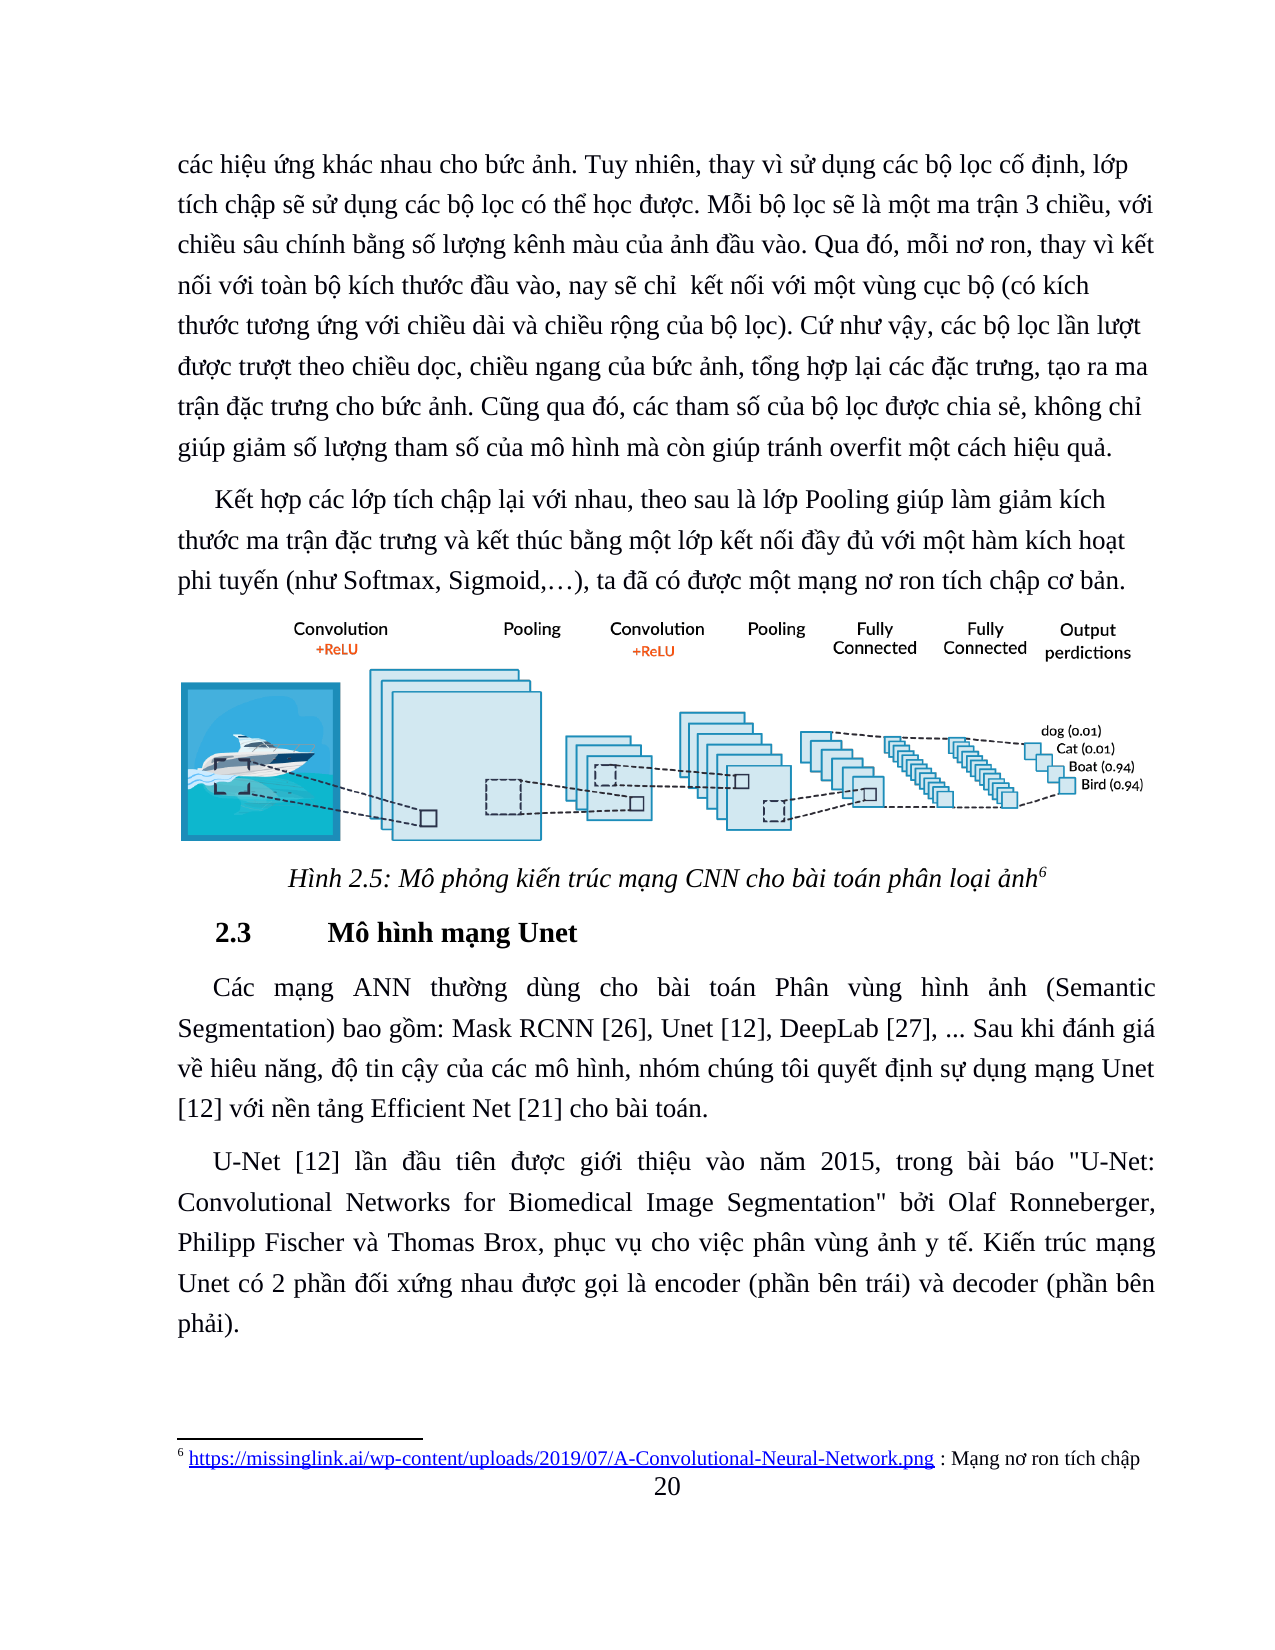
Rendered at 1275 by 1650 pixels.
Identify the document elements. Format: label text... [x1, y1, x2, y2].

subtitle Mô hình mạng Unet [215, 915, 1157, 949]
text U-Net [12] lần đầu tiên được giới thiệu vào năm 2015, trong bài báo "U-Net: Convolutional Networks for Biomedical Image Segmentation" bởi Olaf Ronneberger, Philipp Fischer và Thomas Brox, phục vụ cho việc phân vùng ảnh y tế. Kiến trúc mạng Unet có 2 phần đối xứng nhau được gọi là encoder (phần bên trái) và decoder (phần bên phải). [177, 1146, 1157, 1338]
picture [180, 617, 1154, 841]
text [177, 148, 1157, 462]
text Các mạng ANN thường dùng cho bài toán Phân vùng hình ảnh (Semantic Segmentation) bao gồm: Mask RCNN [26], Unet [12], DeepLab [27], ... Sau khi đánh giá về hiêu năng, độ tin cậy của các mô hình, nhóm chúng tôi quyết định sự dụng mạng Unet [12] với nền tảng Efficient Net [21] cho bài toán. [177, 971, 1157, 1124]
text Kết hợp các lớp tích chập lại với nhau, theo sau là lớp Pooling giúp làm giảm kích thước ma trận đặc trưng và kết thúc bằng một lớp kết nối đầy đủ với một hàm kích hoạt phi tuyến (như Softmax, Sigmoid,…), ta đã có được một mạng nơ ron tích chập cơ bản. [177, 483, 1157, 596]
